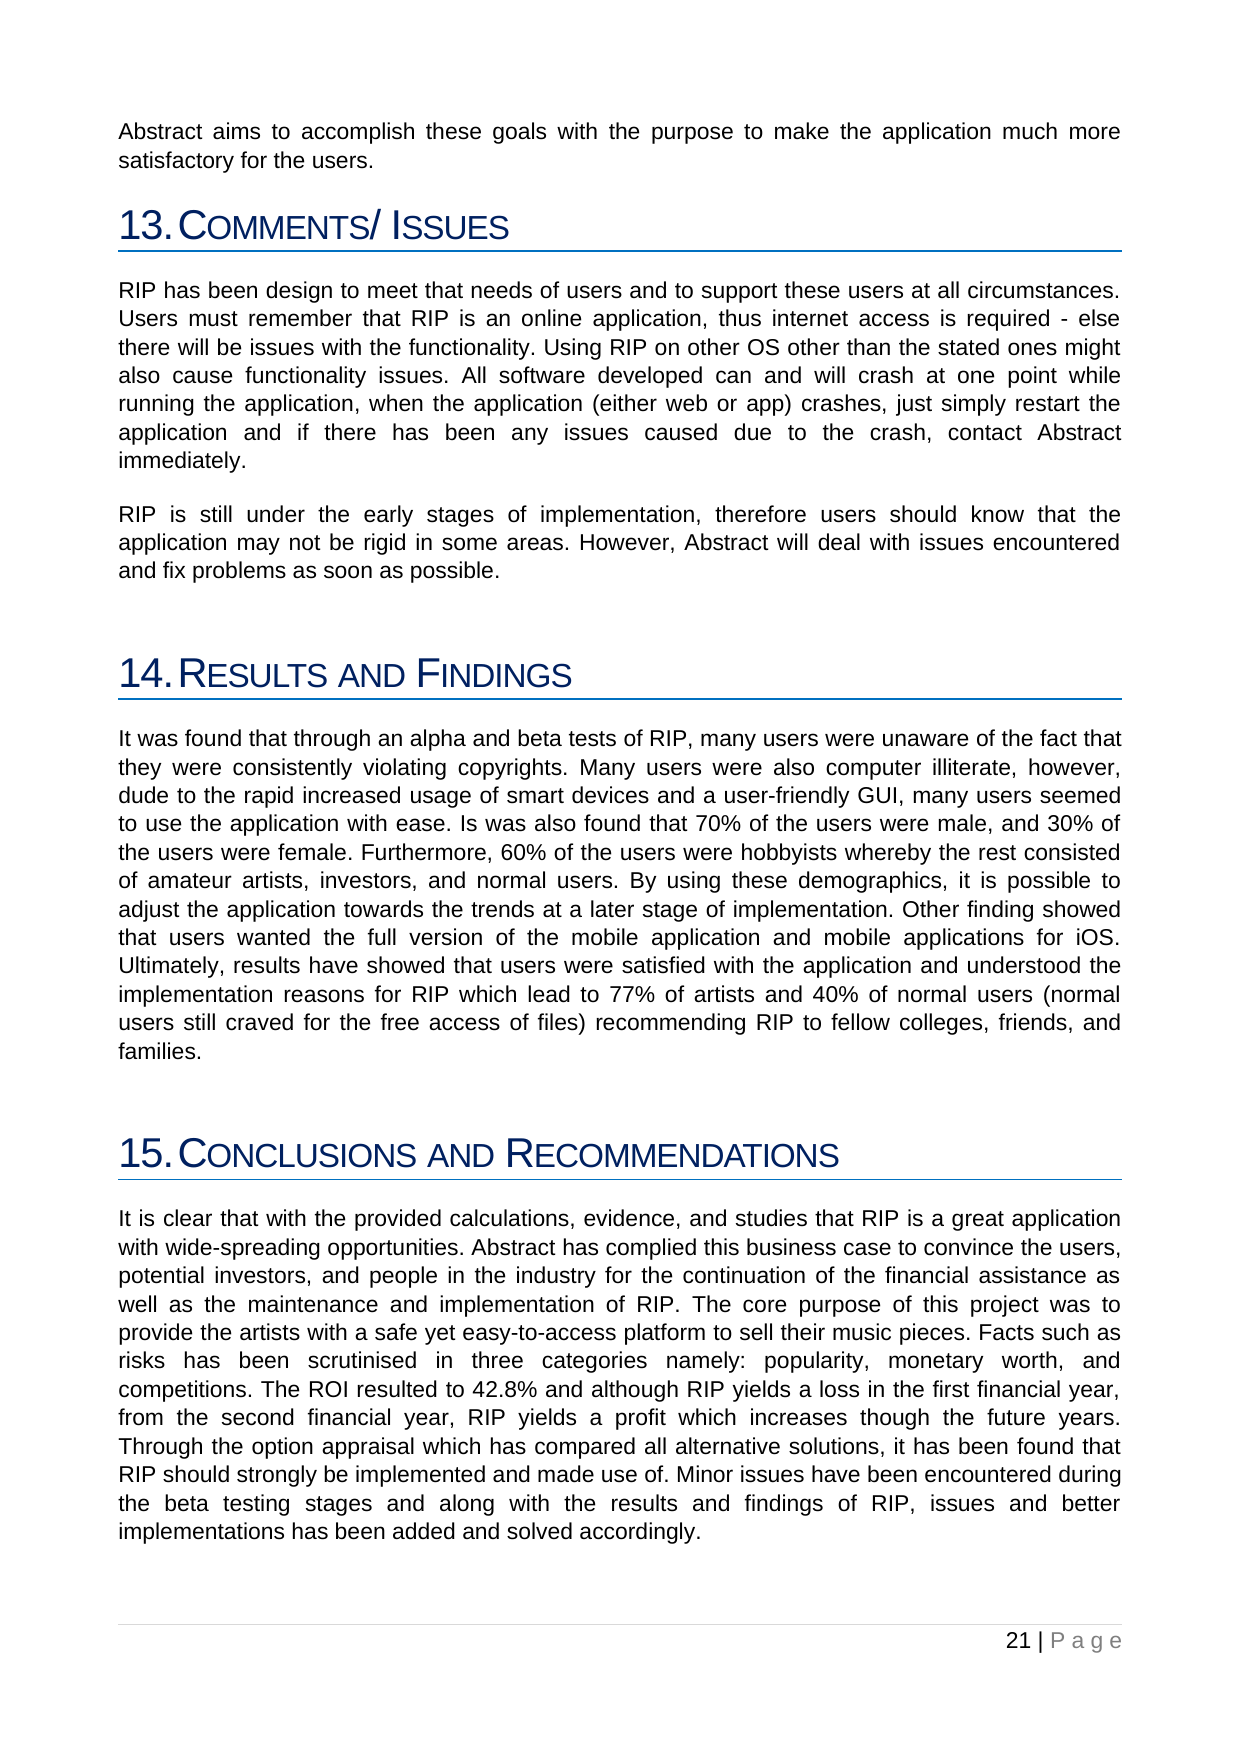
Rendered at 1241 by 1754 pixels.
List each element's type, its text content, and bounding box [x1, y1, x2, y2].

text It is clear that with the provided calculations, evidence, and studies that RIP is a great application with wide-spreading opportunities. Abstract has complied this business case to convince the users, potential investors, and people in the industry for the continuation of the financial assistance as well as the maintenance and implementation of RIP. The core purpose of this project was to provide the artists with a safe yet easy-to-access platform to sell their music pieces. Facts such as risks has been scrutinised in three categories namely: popularity, monetary worth, and competitions. The ROI resulted to 42.8% and although RIP yields a loss in the first financial year, from the second financial year, RIP yields a profit which increases though the future years. Through the option appraisal which has compared all alternative solutions, it has been found that RIP should strongly be implemented and made use of. Minor issues have been encountered during the beta testing stages and along with the results and findings of RIP, issues and better implementations has been added and solved accordingly. [118, 1205, 1122, 1544]
text RIP has been design to meet that needs of users and to support these users at all circumstances. Users must remember that RIP is an online application, thus internet access is required - else there will be issues with the functionality. Using RIP on other OS other than the stated ones might also cause functionality issues. All software developed can and will crash at one point while running the application, when the application (either web or app) crashes, just simply restart the application and if there has been any issues caused due to the crash, contact Abstract immediately. [118, 277, 1122, 473]
text It was found that through an alpha and beta tests of RIP, many users were unaware of the fact that they were consistently violating copyrights. Many users were also computer illiterate, however, dude to the rapid increased usage of smart devices and a user-friendly GUI, many users seemed to use the application with ease. Is was also found that 70% of the users were male, and 30% of the users were female. Furthermore, 60% of the users were hobbyists whereby the rest consisted of amateur artists, investors, and normal users. By using these demographics, it is possible to adjust the application towards the trends at a later stage of implementation. Other finding showed that users wanted the full version of the mobile application and mobile applications for iOS. Ultimately, results have showed that users were satisfied with the application and understood the implementation reasons for RIP which lead to 77% of artists and 40% of normal users (normal users still craved for the free access of files) recommending RIP to fellow colleges, friends, and families. [118, 725, 1122, 1064]
title Results and Findings [118, 648, 1122, 698]
text Abstract aims to accomplish these goals with the purpose to make the application much more satisfactory for the users. [118, 118, 1122, 173]
text RIP is still under the early stages of implementation, therefore users should know that the application may not be rigid in some areas. However, Abstract will deal with issues encountered and fix problems as soon as possible. [118, 501, 1122, 584]
title Comments/ Issues [118, 200, 1122, 250]
title Conclusions and Recommendations [118, 1129, 1122, 1179]
